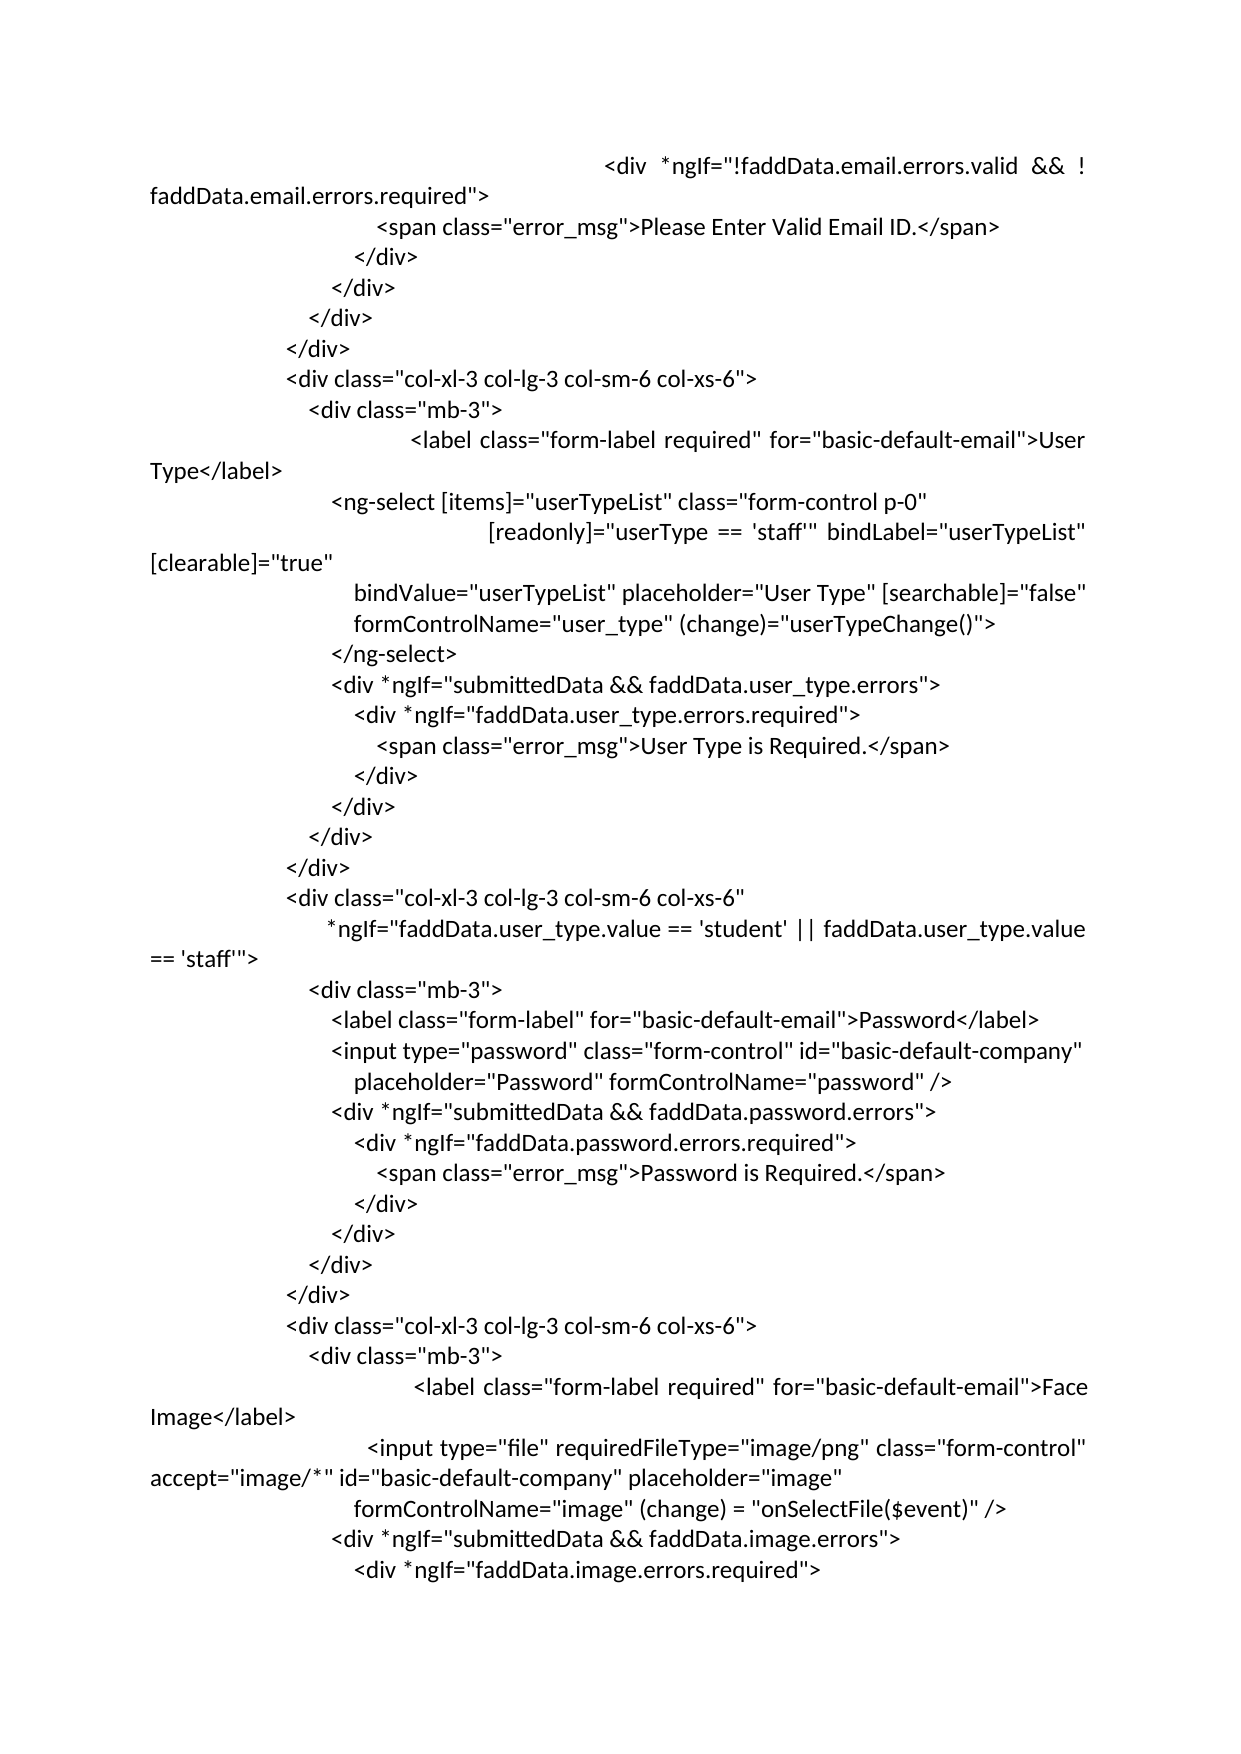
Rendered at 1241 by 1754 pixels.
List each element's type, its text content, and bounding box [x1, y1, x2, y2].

text <span class="error_msg">Please Enter Valid Email ID.</span> [150, 211, 1090, 242]
text <div *ngIf="submittedData && faddData.password.errors"> [150, 1096, 1090, 1127]
text <label class="form-label" for="basic-default-email">Password</label> [150, 1004, 1090, 1035]
text </div> [150, 1279, 1090, 1310]
text </div> [150, 1218, 1090, 1249]
text <div class="mb-3"> [150, 394, 1090, 425]
text </div> [150, 242, 1090, 272]
text bindValue="userTypeList" placeholder="User Type" [searchable]="false" [150, 577, 1090, 608]
text formControlName="user_type" (change)="userTypeChange()"> [150, 608, 1090, 638]
text <div class="col-xl-3 col-lg-3 col-sm-6 col-xs-6"> [150, 1310, 1090, 1340]
text <ng-select [items]="userTypeList" class="form-control p-0" [150, 486, 1090, 516]
text </ng-select> [150, 638, 1090, 669]
text </div> [150, 272, 1090, 303]
text <div class="mb-3"> [150, 974, 1090, 1004]
text formControlName="image" (change) = "onSelectFile($event)" /> [150, 1493, 1090, 1523]
text <div *ngIf="faddData.image.errors.required"> [150, 1554, 1090, 1584]
text <div class="mb-3"> [150, 1340, 1090, 1371]
text </div> [150, 821, 1090, 852]
text <span class="error_msg">User Type is Required.</span> [150, 730, 1090, 760]
text <span class="error_msg">Password is Required.</span> [150, 1157, 1090, 1188]
text <label class="form-label required" for="basic-default-email">Face Image</label> [150, 1371, 1090, 1432]
text </div> [150, 1249, 1090, 1279]
text [readonly]="userType == 'staff'" bindLabel="userTypeList" [clearable]="true" [150, 516, 1090, 577]
text </div> [150, 791, 1090, 821]
text <div *ngIf="faddData.password.errors.required"> [150, 1127, 1090, 1157]
text <div *ngIf="submittedData && faddData.user_type.errors"> [150, 669, 1090, 699]
text </div> [150, 760, 1090, 791]
text <div *ngIf="!faddData.email.errors.valid && !faddData.email.errors.required"> [150, 150, 1090, 211]
text </div> [150, 1188, 1090, 1218]
text </div> [150, 852, 1090, 882]
text </div> [150, 333, 1090, 364]
text <input type="file" requiredFileType="image/png" class="form-control" accept="image/*" id="basic-default-company" placeholder="image" [150, 1432, 1090, 1493]
text <label class="form-label required" for="basic-default-email">User Type</label> [150, 425, 1090, 486]
text <div class="col-xl-3 col-lg-3 col-sm-6 col-xs-6" [150, 882, 1090, 913]
text placeholder="Password" formControlName="password" /> [150, 1066, 1090, 1096]
text <div *ngIf="faddData.user_type.errors.required"> [150, 699, 1090, 730]
text </div> [150, 303, 1090, 333]
text <input type="password" class="form-control" id="basic-default-company" [150, 1035, 1090, 1066]
text <div class="col-xl-3 col-lg-3 col-sm-6 col-xs-6"> [150, 364, 1090, 394]
text *ngIf="faddData.user_type.value == 'student' || faddData.user_type.value == 'staff'"> [150, 913, 1090, 974]
text <div *ngIf="submittedData && faddData.image.errors"> [150, 1523, 1090, 1554]
